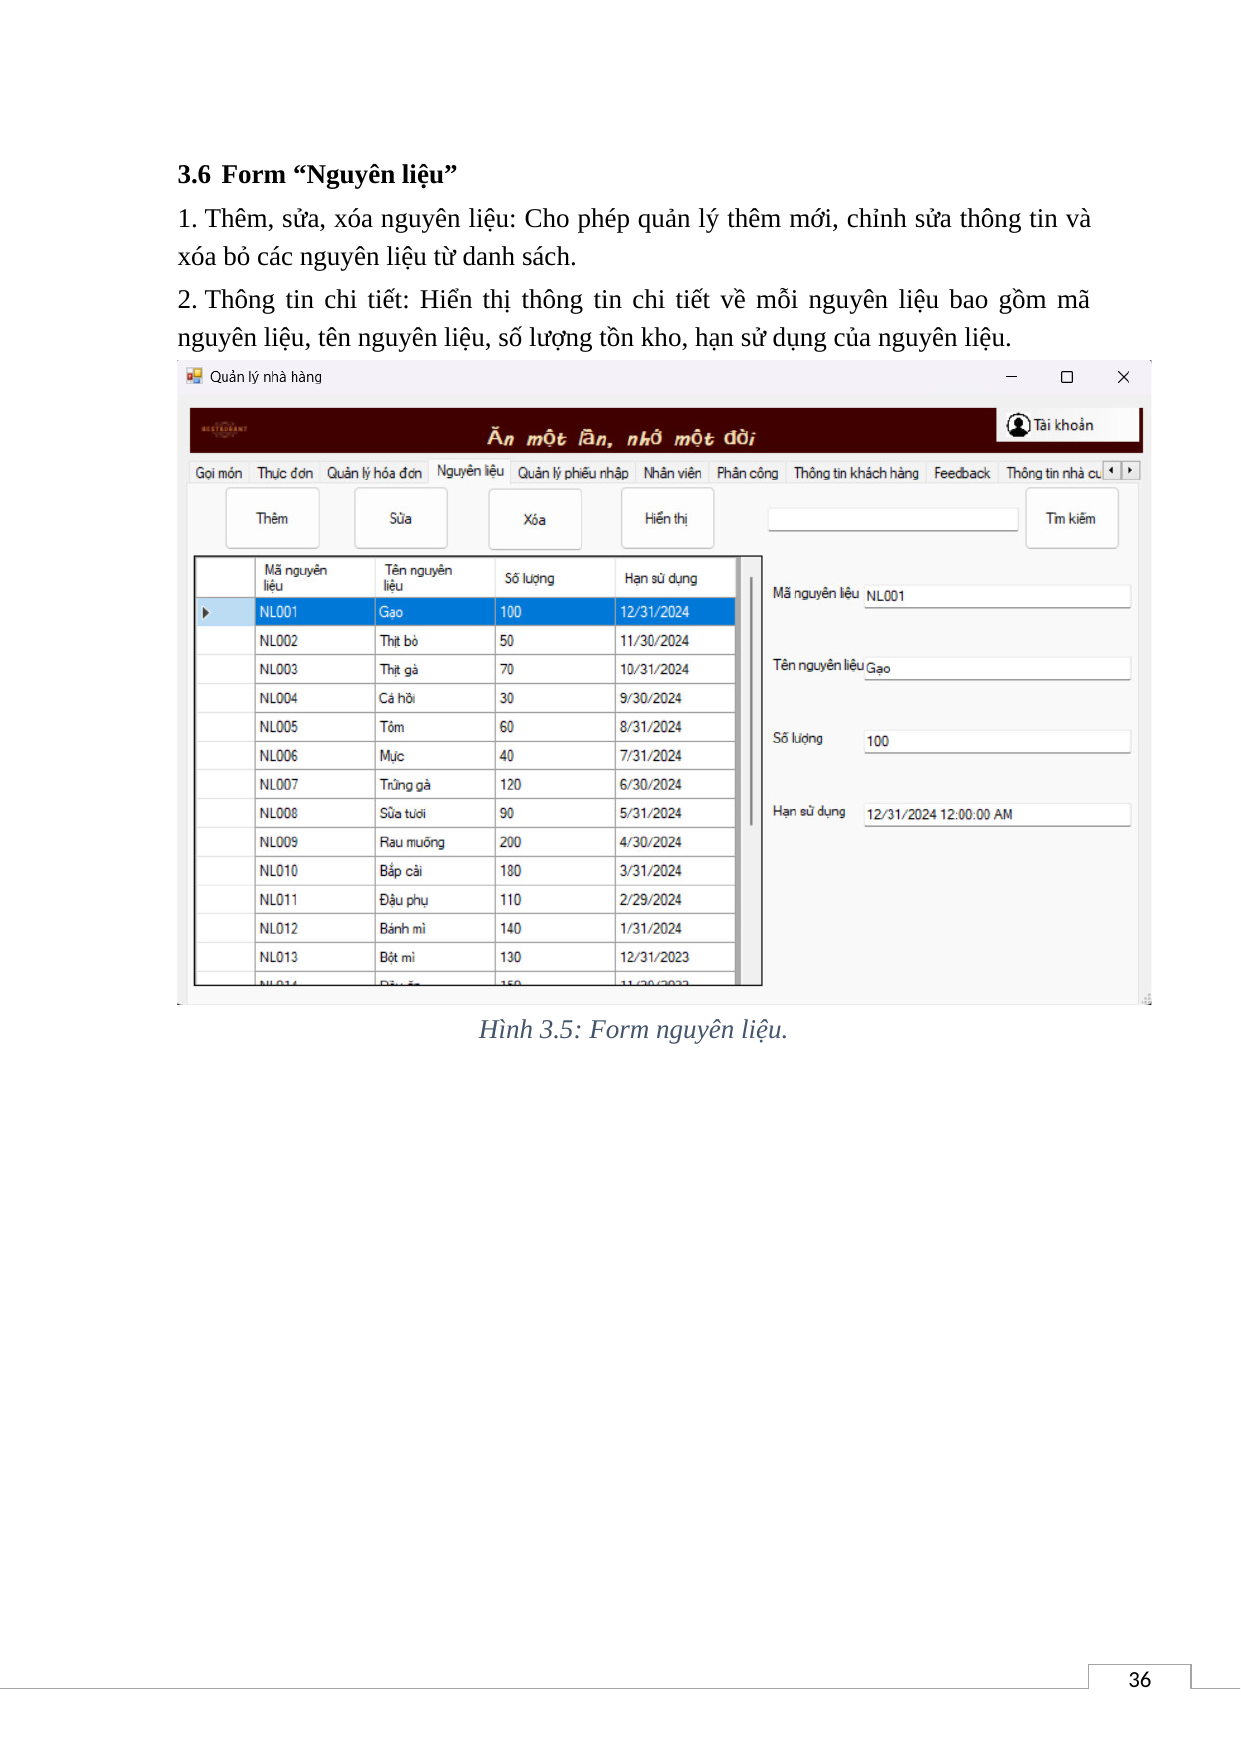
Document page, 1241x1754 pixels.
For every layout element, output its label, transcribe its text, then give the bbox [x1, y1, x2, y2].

picture [177, 360, 1152, 1005]
list Form “Nguyên liệu” [177, 154, 1092, 191]
list Thêm, sửa, xóa nguyên liệu: Cho phép quản lý thêm mới, chỉnh sửa thông tin và xóa bỏ các nguyên liệu từ danh sách. [177, 198, 1092, 273]
list Thông tin chi tiết: Hiển thị thông tin chi tiết về mỗi nguyên liệu bao gồm mã nguyên liệu, tên nguyên liệu, số lượng tồn kho, hạn sử dụng của nguyên liệu. [177, 279, 1092, 354]
text Hình 3.5: Form nguyên liệu. [177, 1013, 1092, 1044]
